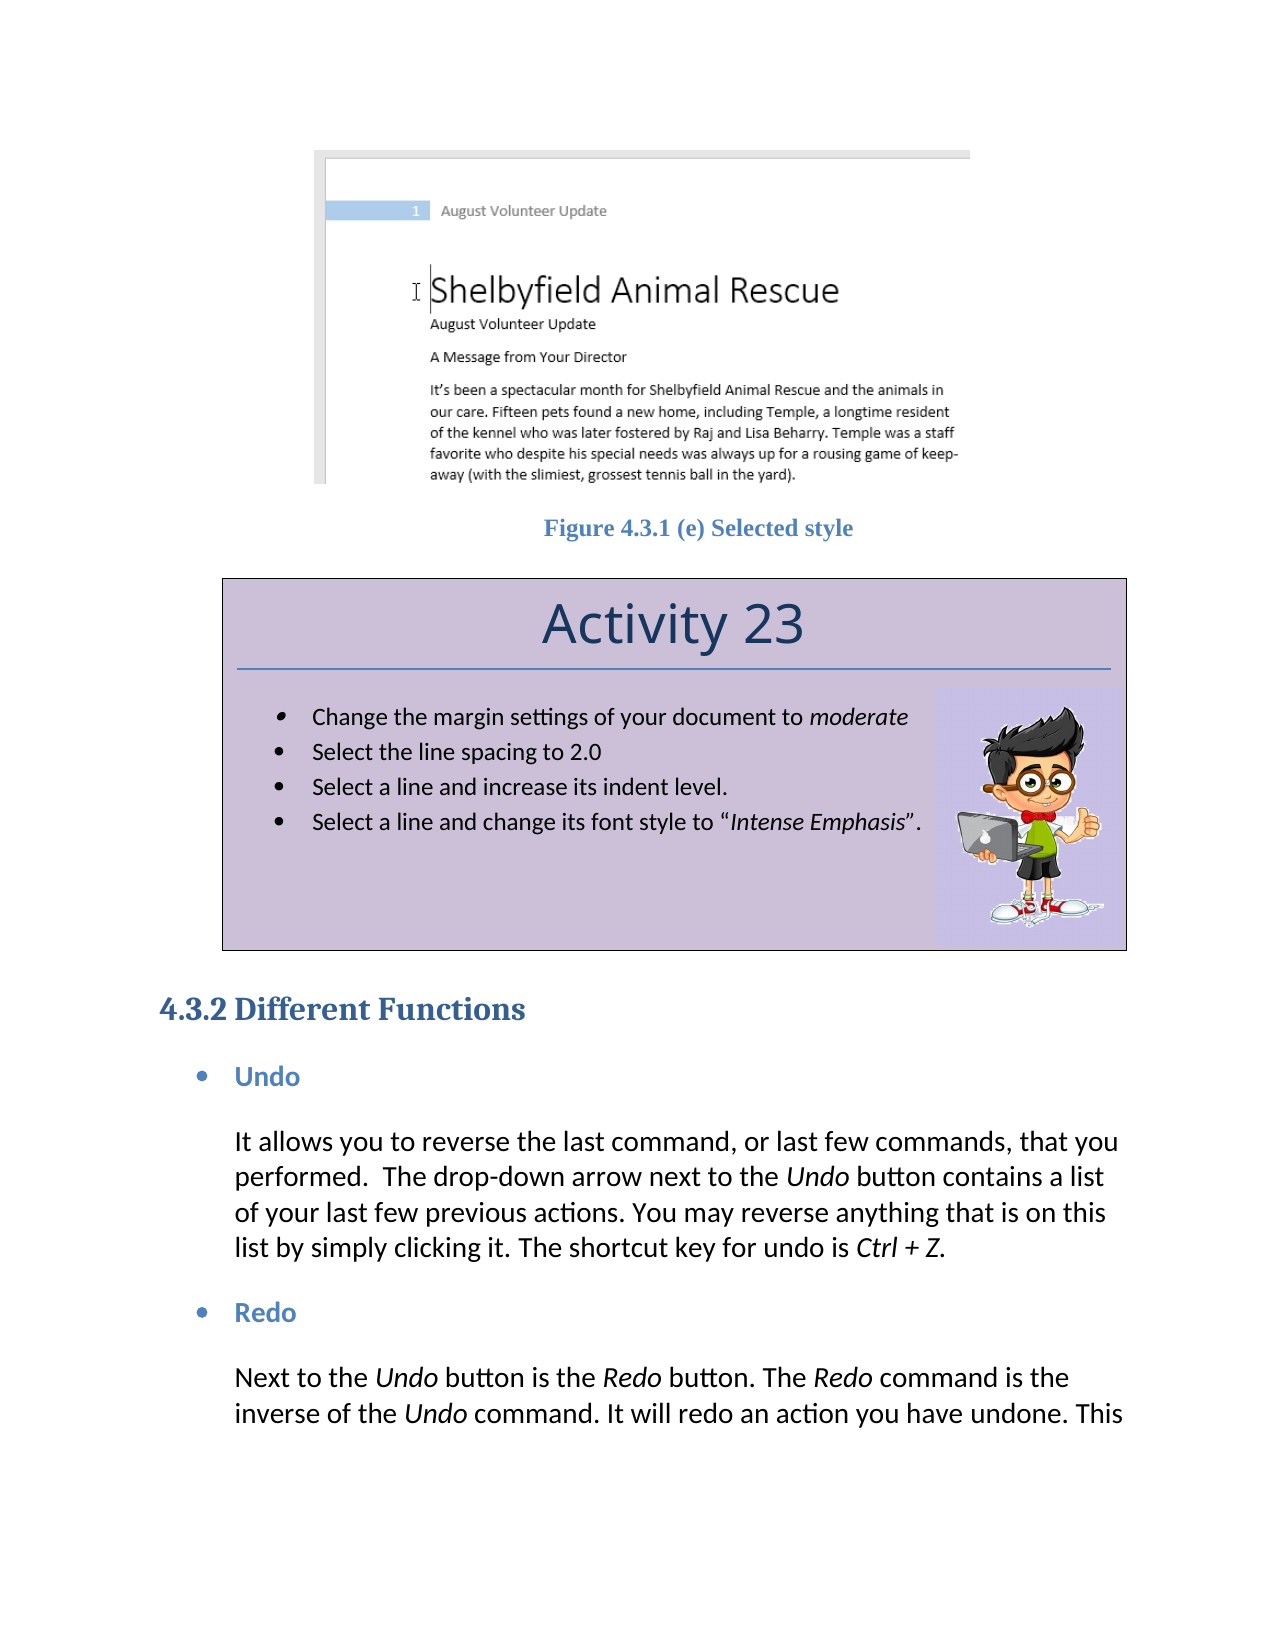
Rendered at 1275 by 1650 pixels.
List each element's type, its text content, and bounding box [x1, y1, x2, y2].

text Figure 4.3.1 (e) Selected style [272, 513, 1125, 542]
list Redo [197, 1294, 1125, 1330]
picture [936, 687, 1124, 946]
text It allows you to reverse the last command, or last few commands, that you performed. The drop-down arrow next to the Undo button contains a list of your last few previous actions. You may reverse anything that is on this list by simply clicking it. The shortcut key for undo is Ctrl + Z. [234, 1123, 1125, 1265]
subtitle 4.3.2 Different Functions [159, 990, 1125, 1029]
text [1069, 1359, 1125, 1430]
picture [314, 150, 971, 484]
list Undo [197, 1058, 1125, 1093]
